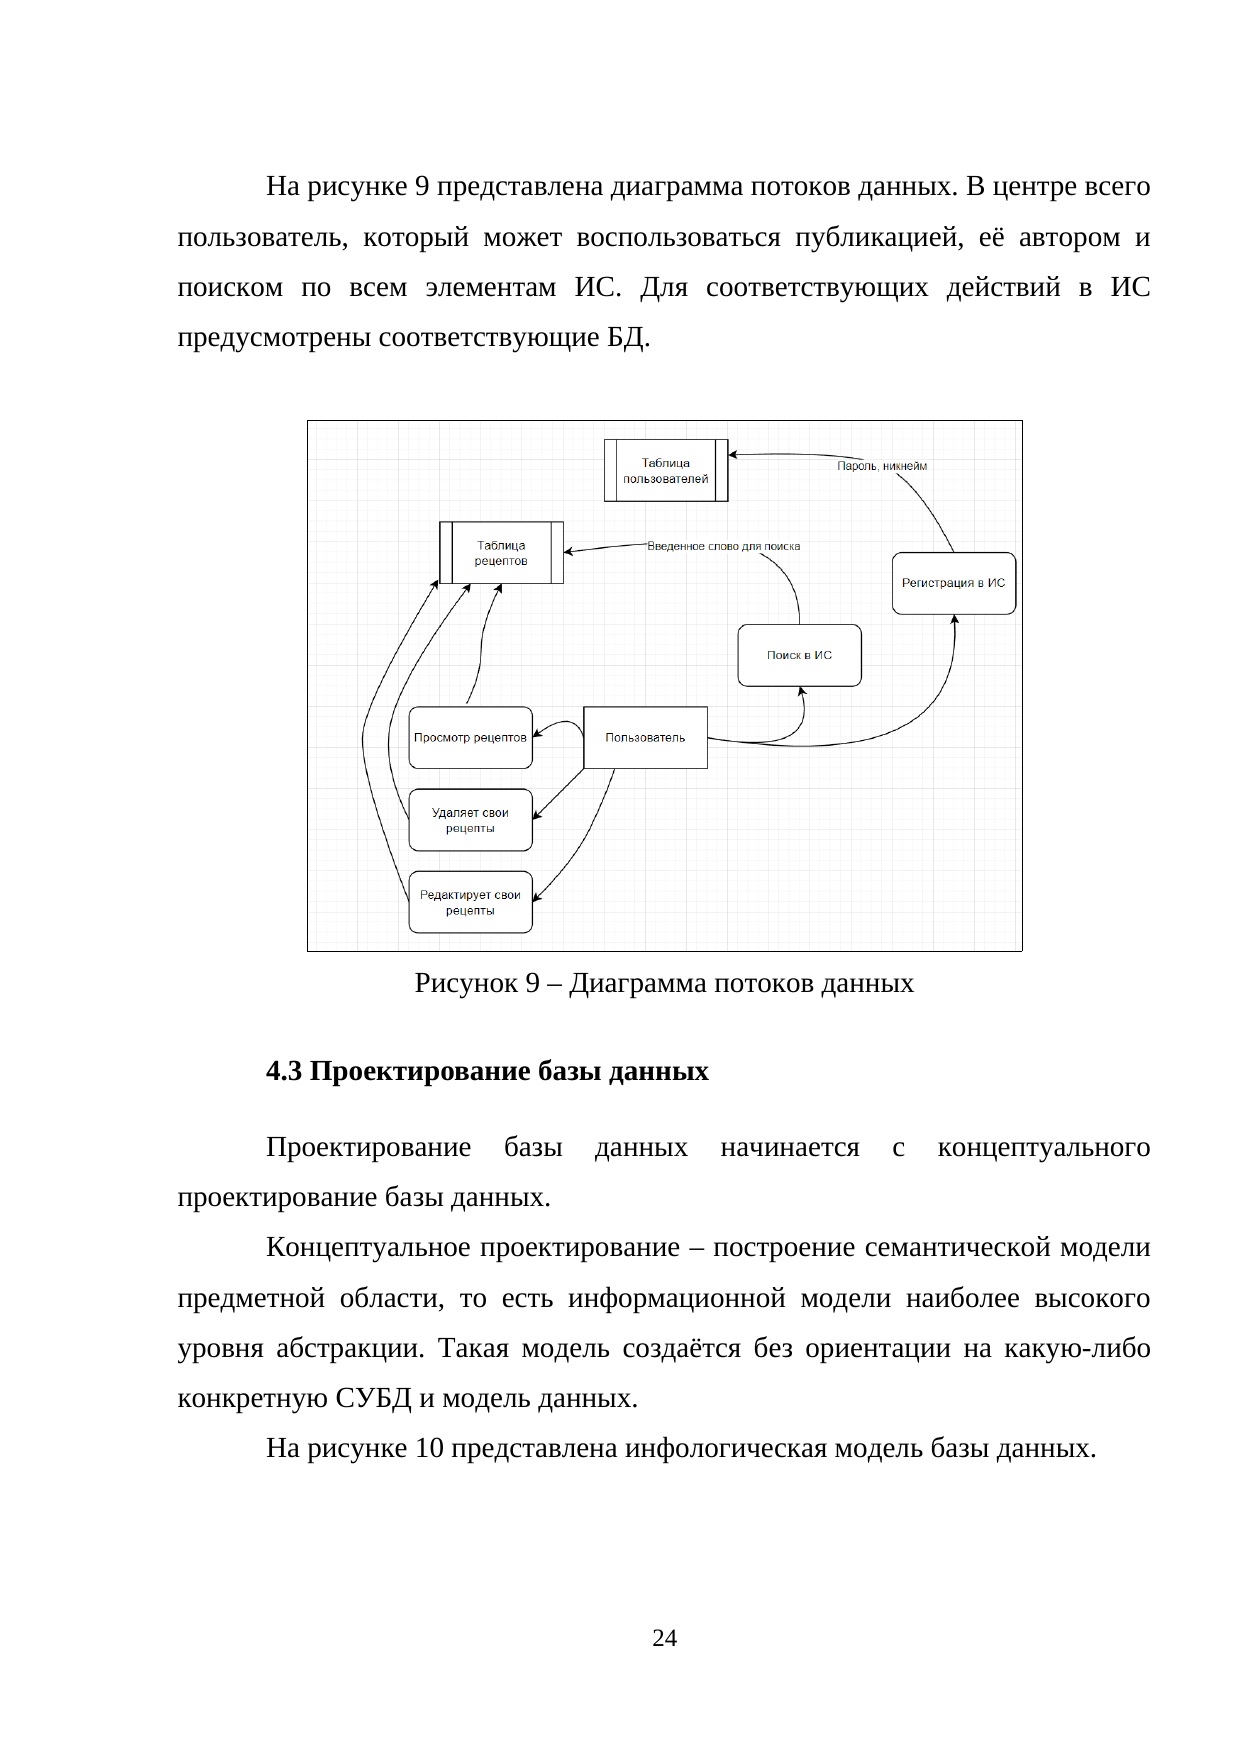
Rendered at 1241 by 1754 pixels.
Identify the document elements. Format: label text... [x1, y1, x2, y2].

text Проектирование базы данных начинается с концептуального проектирование базы данных. [177, 1129, 1152, 1213]
text Рисунок 9 – Диаграмма потоков данных [177, 966, 1152, 999]
text Концептуальное проектирование – построение семантической модели предметной области, то есть информационной модели наиболее высокого уровня абстракции. Такая модель создаётся без ориентации на какую-либо конкретную СУБД и модель данных. [177, 1229, 1152, 1414]
picture [308, 421, 1022, 951]
text На рисунке 9 представлена диаграмма потоков данных. В центре всего пользователь, который может воспользоваться публикацией, её автором и поиском по всем элементам ИС. Для соответствующих действий в ИС предусмотрены соответствующие БД. [177, 168, 1152, 353]
text На рисунке 10 представлена инфологическая модель базы данных. [177, 1431, 1152, 1464]
text 4.3 Проектирование базы данных [177, 1053, 1152, 1087]
